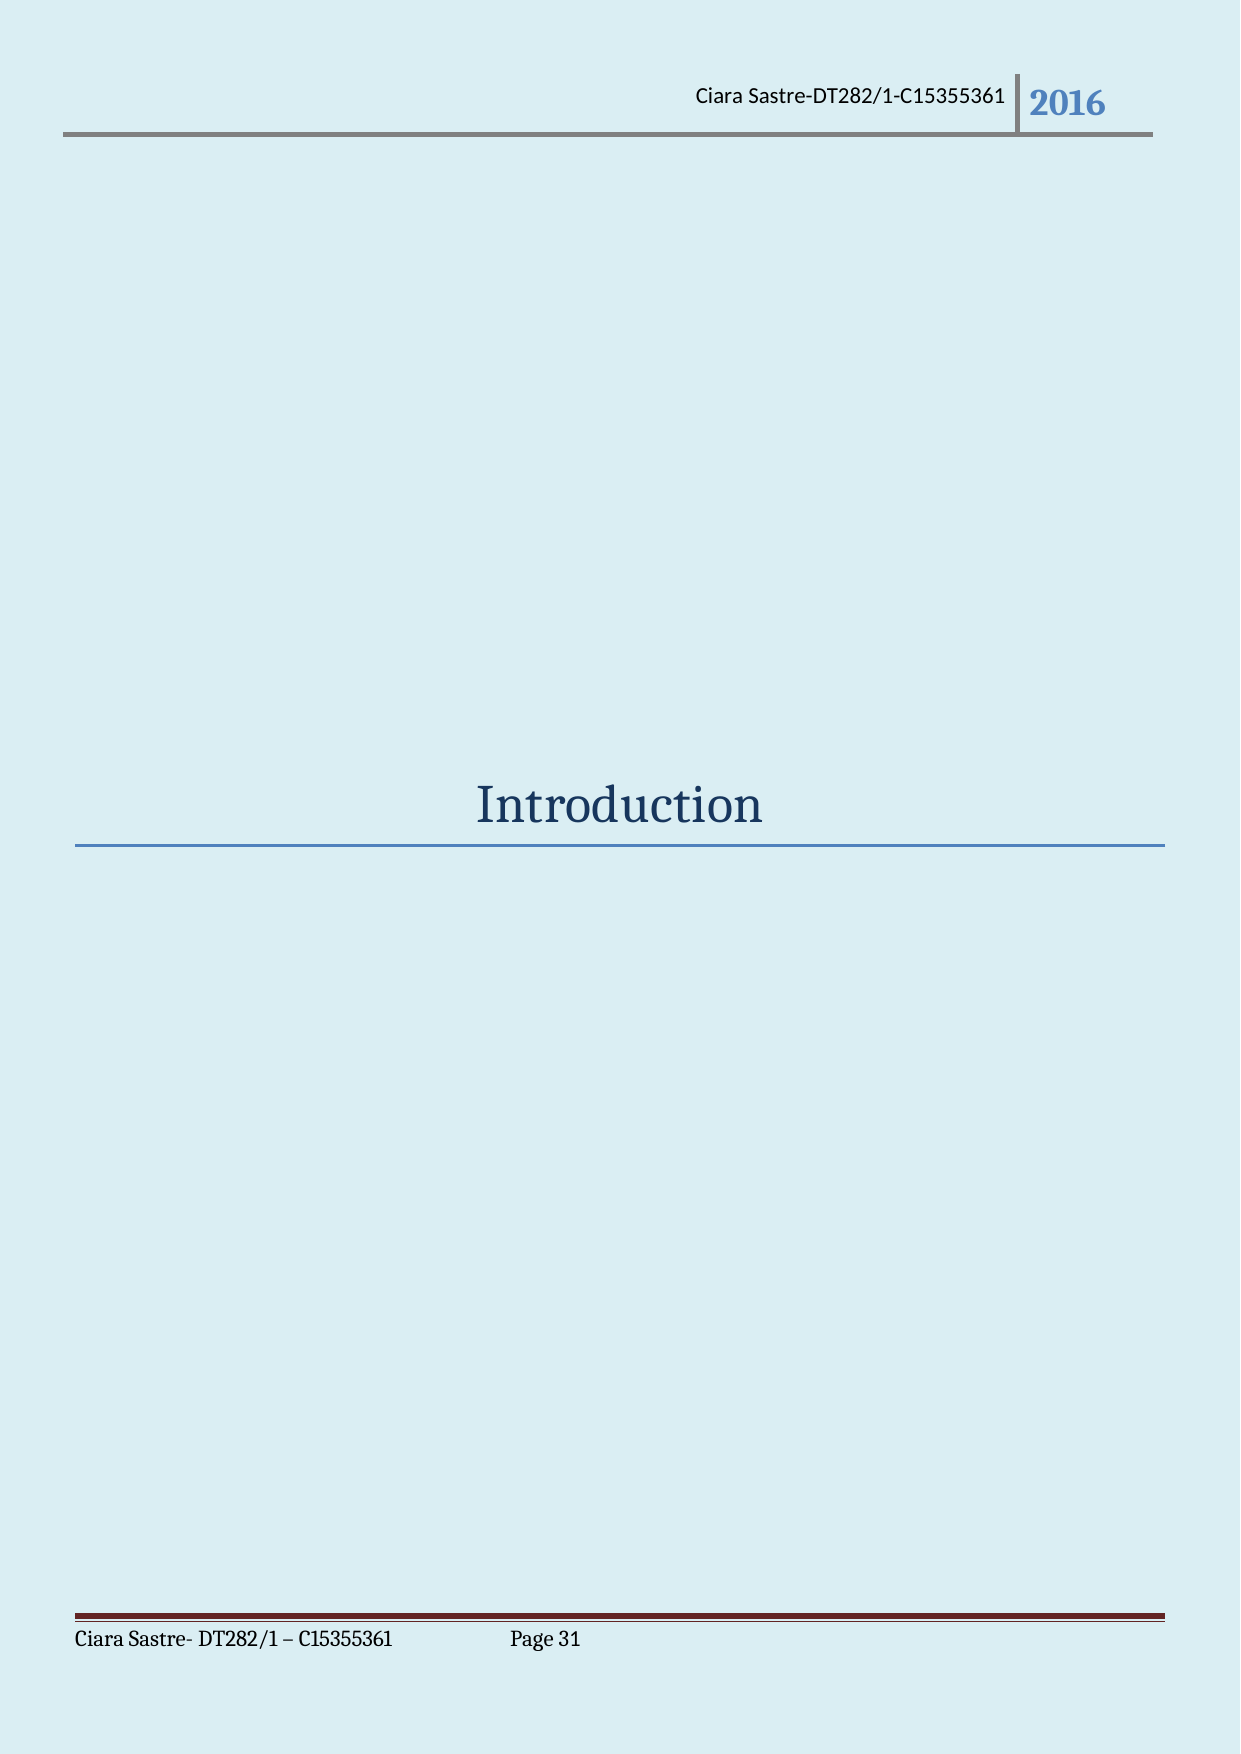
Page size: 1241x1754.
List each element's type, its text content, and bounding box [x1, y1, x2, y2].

title Introduction [75, 774, 1165, 844]
